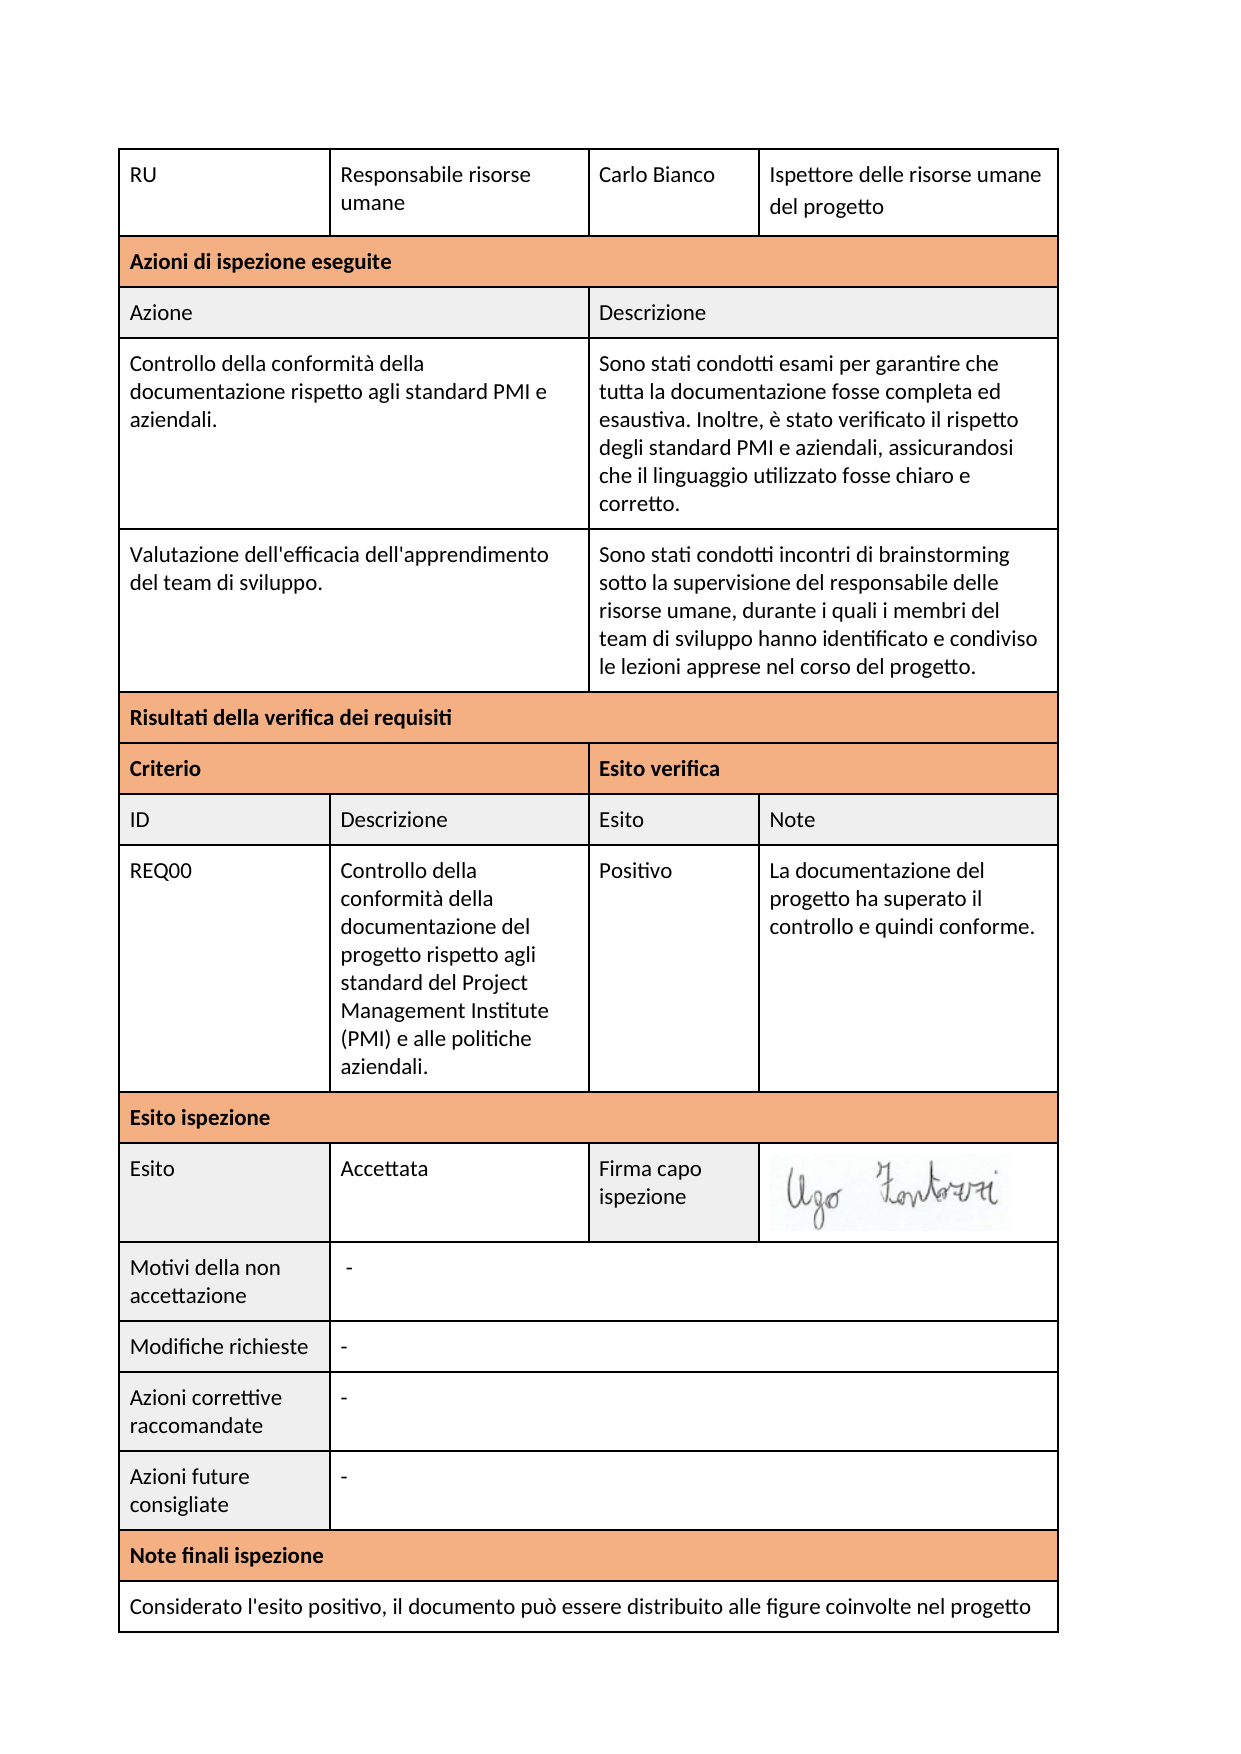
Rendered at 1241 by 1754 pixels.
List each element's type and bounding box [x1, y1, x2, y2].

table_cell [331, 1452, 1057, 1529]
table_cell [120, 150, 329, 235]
picture [769, 1154, 1010, 1231]
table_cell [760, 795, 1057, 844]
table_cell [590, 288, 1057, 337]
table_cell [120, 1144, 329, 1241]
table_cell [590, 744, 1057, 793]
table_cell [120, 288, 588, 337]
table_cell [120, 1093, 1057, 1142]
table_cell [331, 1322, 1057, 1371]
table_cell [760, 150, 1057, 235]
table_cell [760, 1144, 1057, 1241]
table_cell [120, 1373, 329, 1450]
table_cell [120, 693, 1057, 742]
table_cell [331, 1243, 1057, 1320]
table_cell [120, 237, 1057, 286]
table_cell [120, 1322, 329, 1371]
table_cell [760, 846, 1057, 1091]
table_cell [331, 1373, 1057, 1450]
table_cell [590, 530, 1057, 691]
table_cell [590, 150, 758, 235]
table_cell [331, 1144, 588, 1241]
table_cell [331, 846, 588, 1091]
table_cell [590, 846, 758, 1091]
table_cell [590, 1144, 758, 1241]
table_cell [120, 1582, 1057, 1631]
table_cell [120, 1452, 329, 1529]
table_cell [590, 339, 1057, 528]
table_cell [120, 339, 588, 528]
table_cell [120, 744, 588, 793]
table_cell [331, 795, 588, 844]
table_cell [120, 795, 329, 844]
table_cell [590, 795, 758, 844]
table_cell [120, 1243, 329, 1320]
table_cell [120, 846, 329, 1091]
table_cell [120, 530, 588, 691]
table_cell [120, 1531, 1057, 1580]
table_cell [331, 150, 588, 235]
